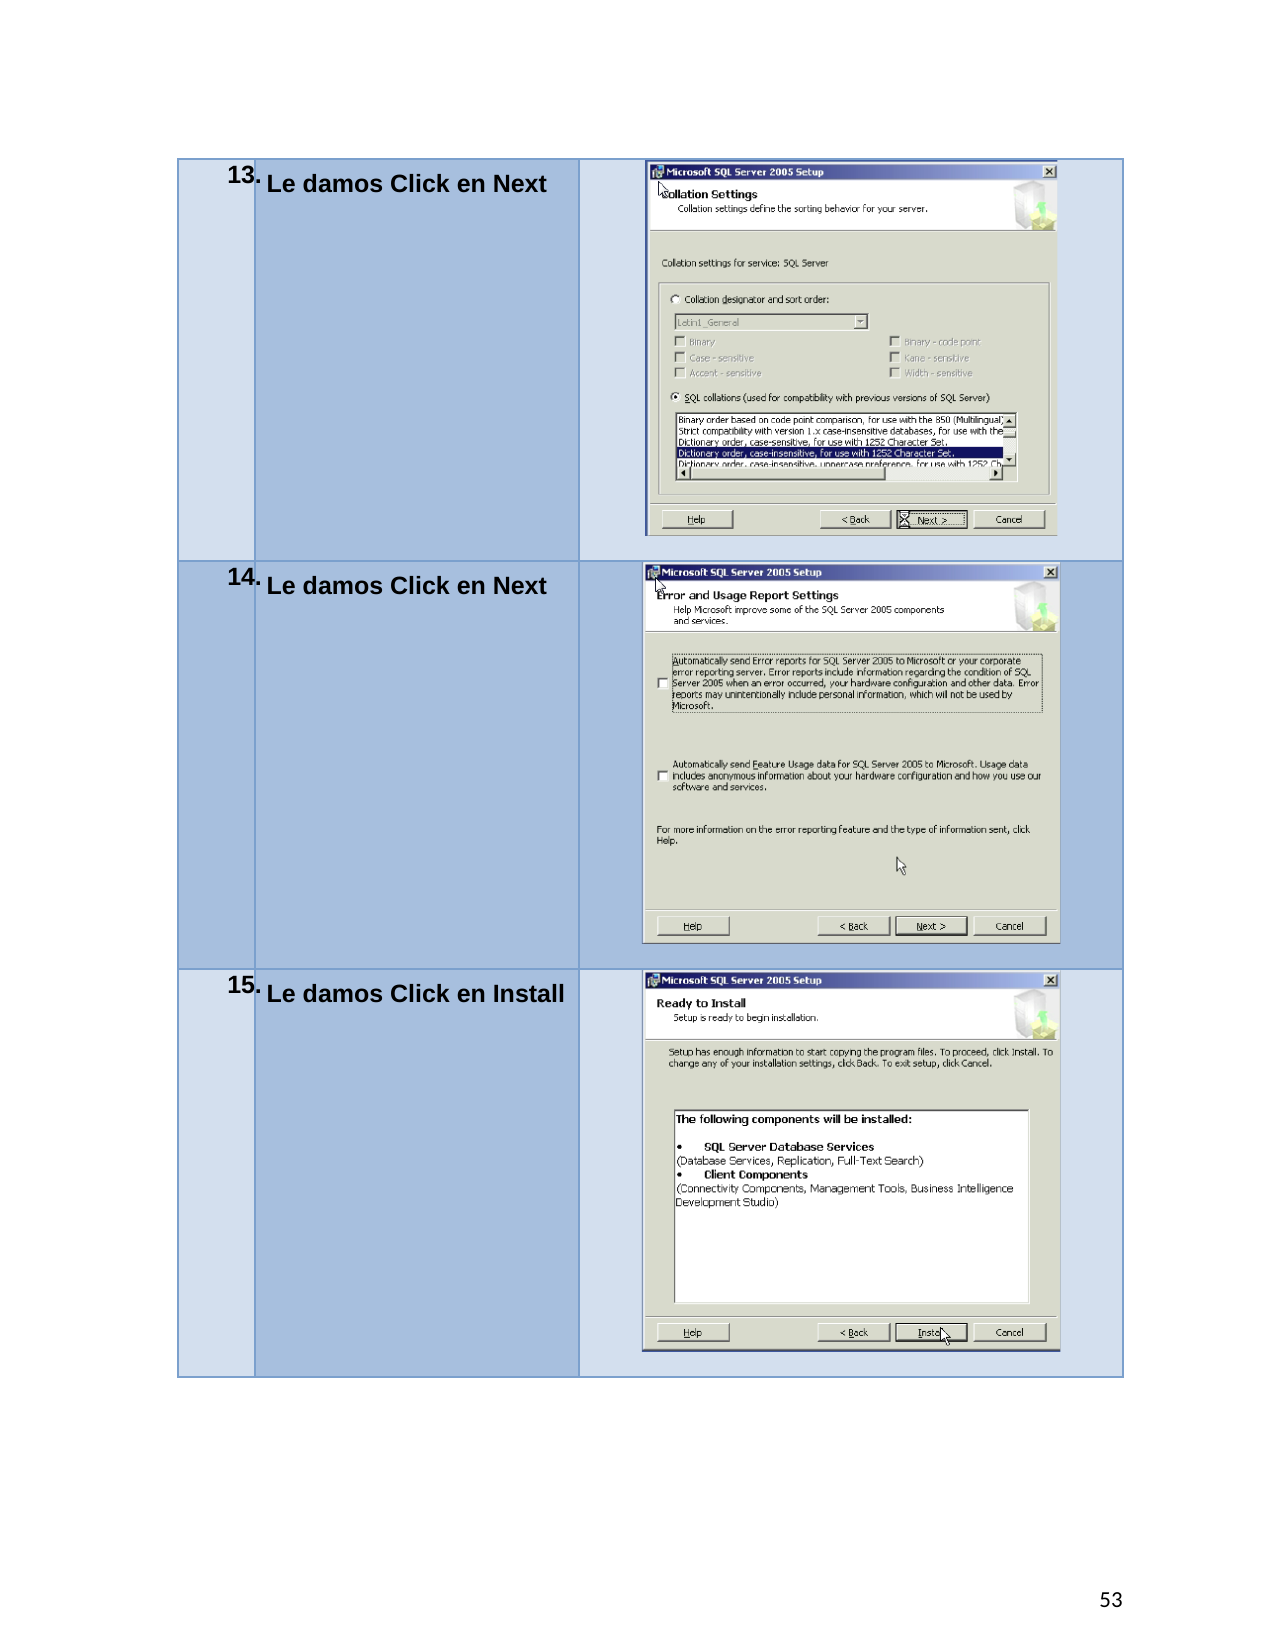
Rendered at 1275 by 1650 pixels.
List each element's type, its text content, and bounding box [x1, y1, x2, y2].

picture [645, 160, 1058, 536]
picture [641, 562, 1061, 944]
table_cell [580, 160, 1122, 560]
table_cell [580, 970, 1122, 1376]
table_cell [179, 970, 254, 1376]
table_cell Le damos Click en Install [256, 970, 578, 1376]
table_cell Le damos Click en Next [256, 562, 578, 968]
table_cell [256, 160, 578, 560]
table_cell [179, 160, 254, 560]
table_cell [580, 562, 1122, 968]
picture [641, 970, 1061, 1352]
table_cell [179, 562, 254, 968]
